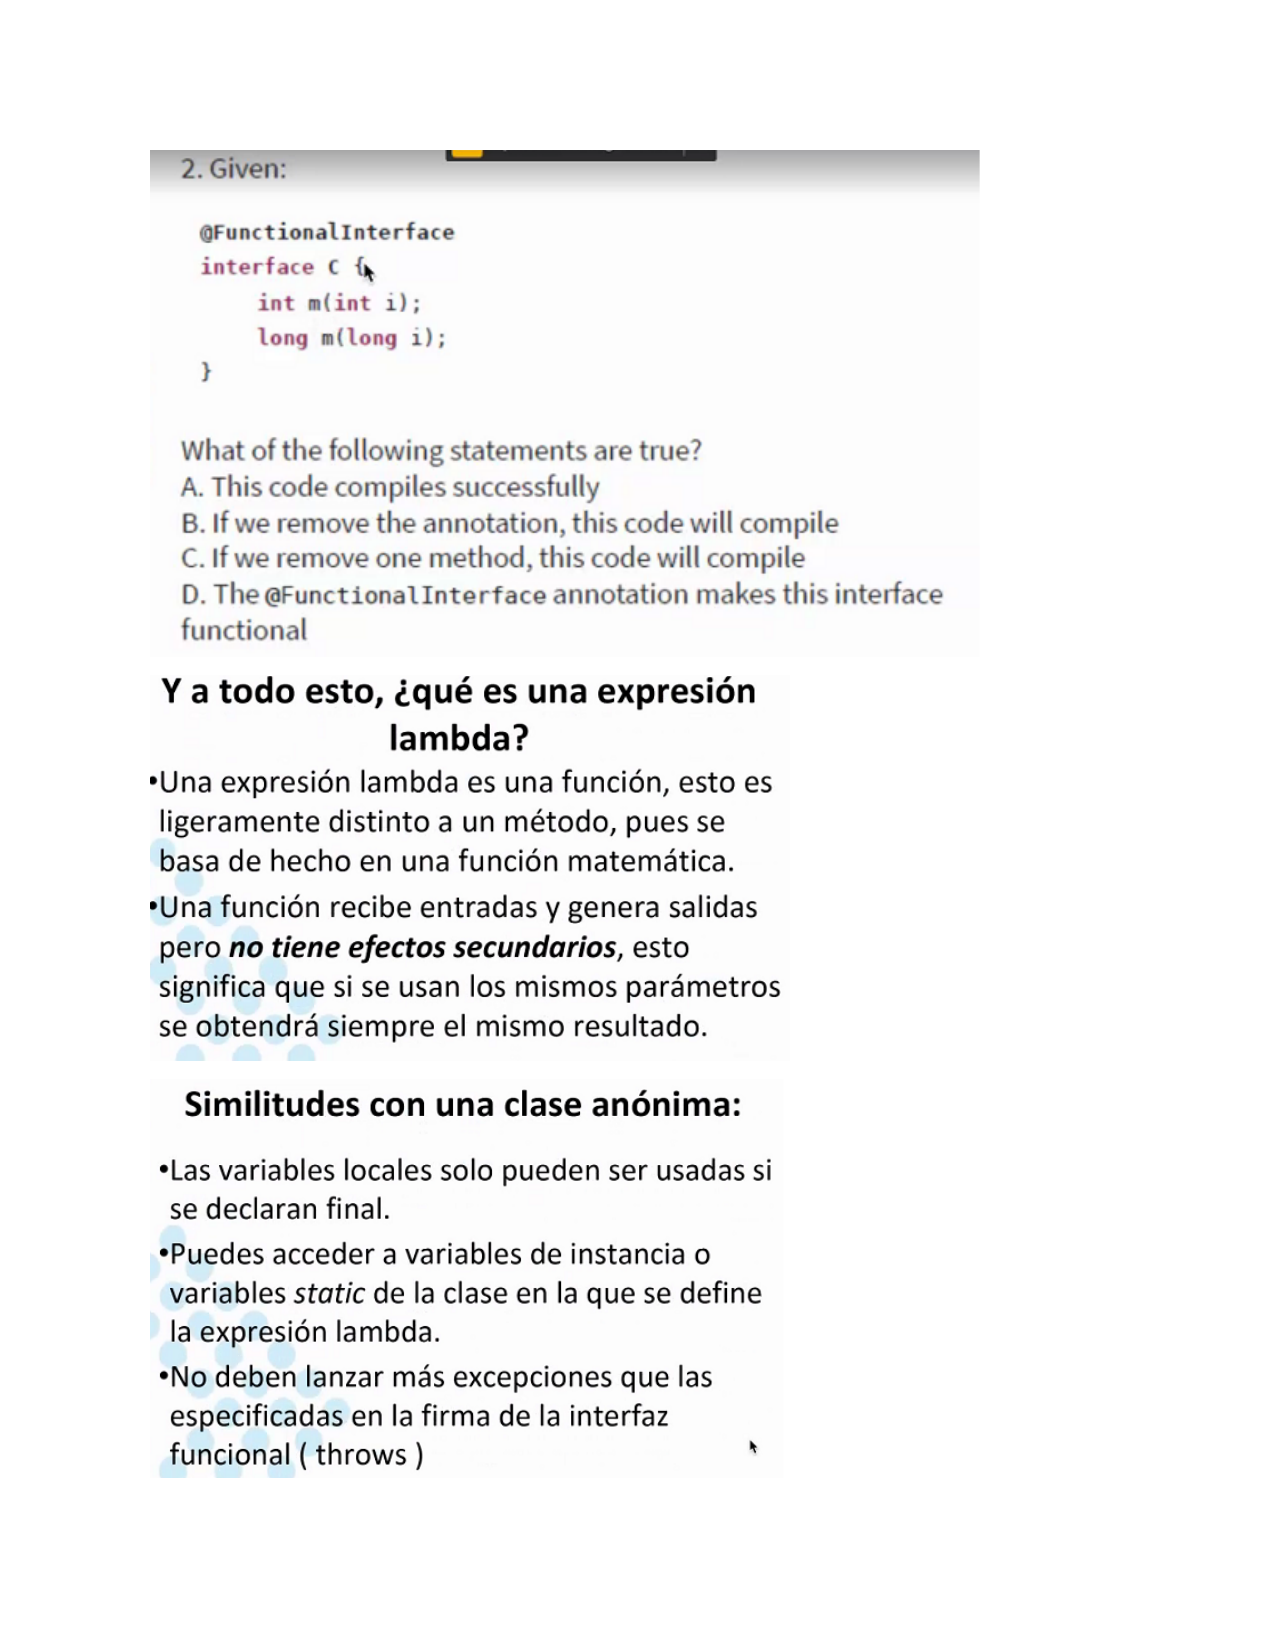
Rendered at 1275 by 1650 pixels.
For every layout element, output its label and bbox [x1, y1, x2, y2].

picture [150, 150, 980, 657]
picture [150, 1079, 784, 1478]
picture [150, 675, 791, 1061]
